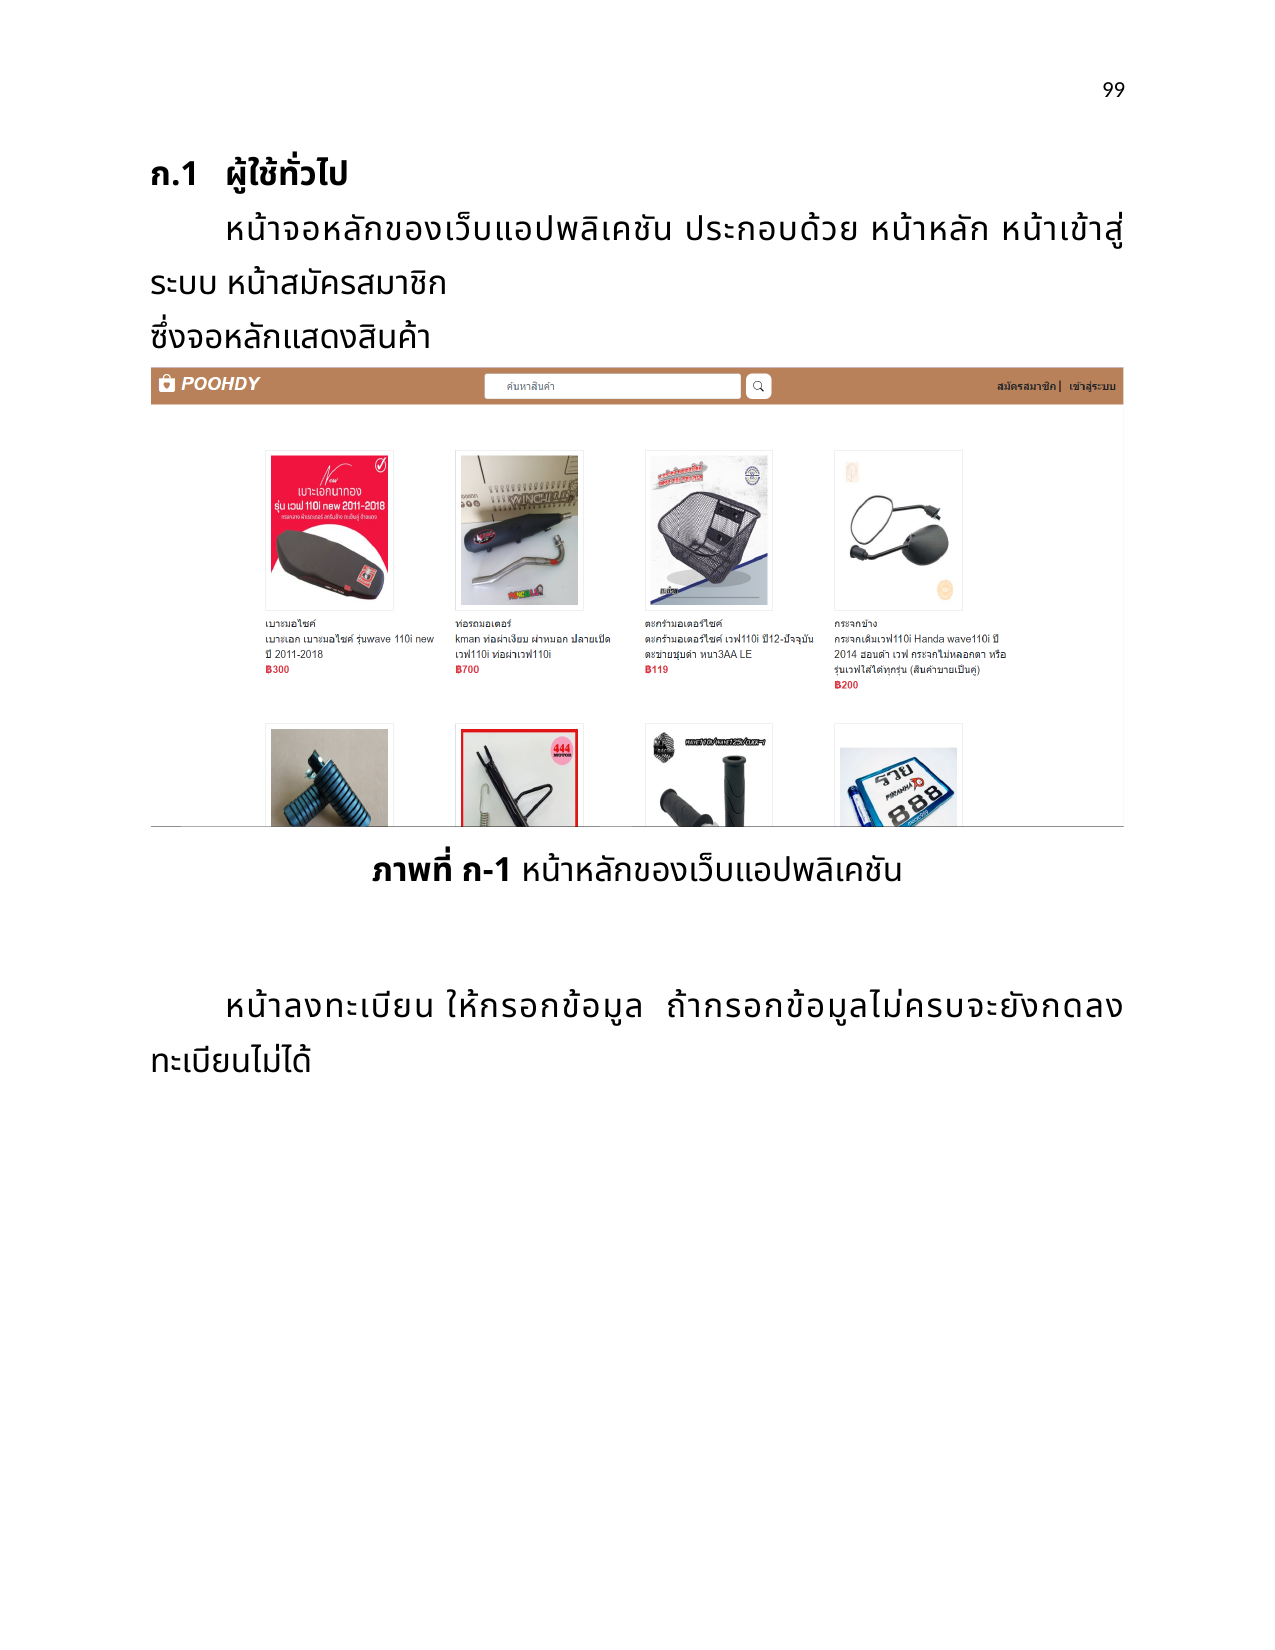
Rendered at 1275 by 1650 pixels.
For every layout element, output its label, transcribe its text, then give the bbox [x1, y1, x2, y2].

text หน้าจอหลักของเว็บแอปพลิเคชัน ประกอบด้วย หน้าหลัก หน้าเข้าสู่ระบบ หน้าสมัครสมาชิก [150, 204, 1125, 309]
text หน้าลงทะเบียน ให้กรอกข้อมูล ถ้ากรอกข้อมูลไม่ครบจะยังกดลงทะเบียนไม่ได้ [150, 982, 1125, 1087]
text ก.1 ผู้ใช้ทั่วไป [150, 150, 1125, 201]
picture [151, 367, 1124, 827]
text ภาพที่ ก-1 หน้าหลักของเว็บแอปพลิเคชัน [150, 846, 1125, 896]
text ซึ่งจอหลักแสดงสินค้า [150, 313, 1125, 364]
